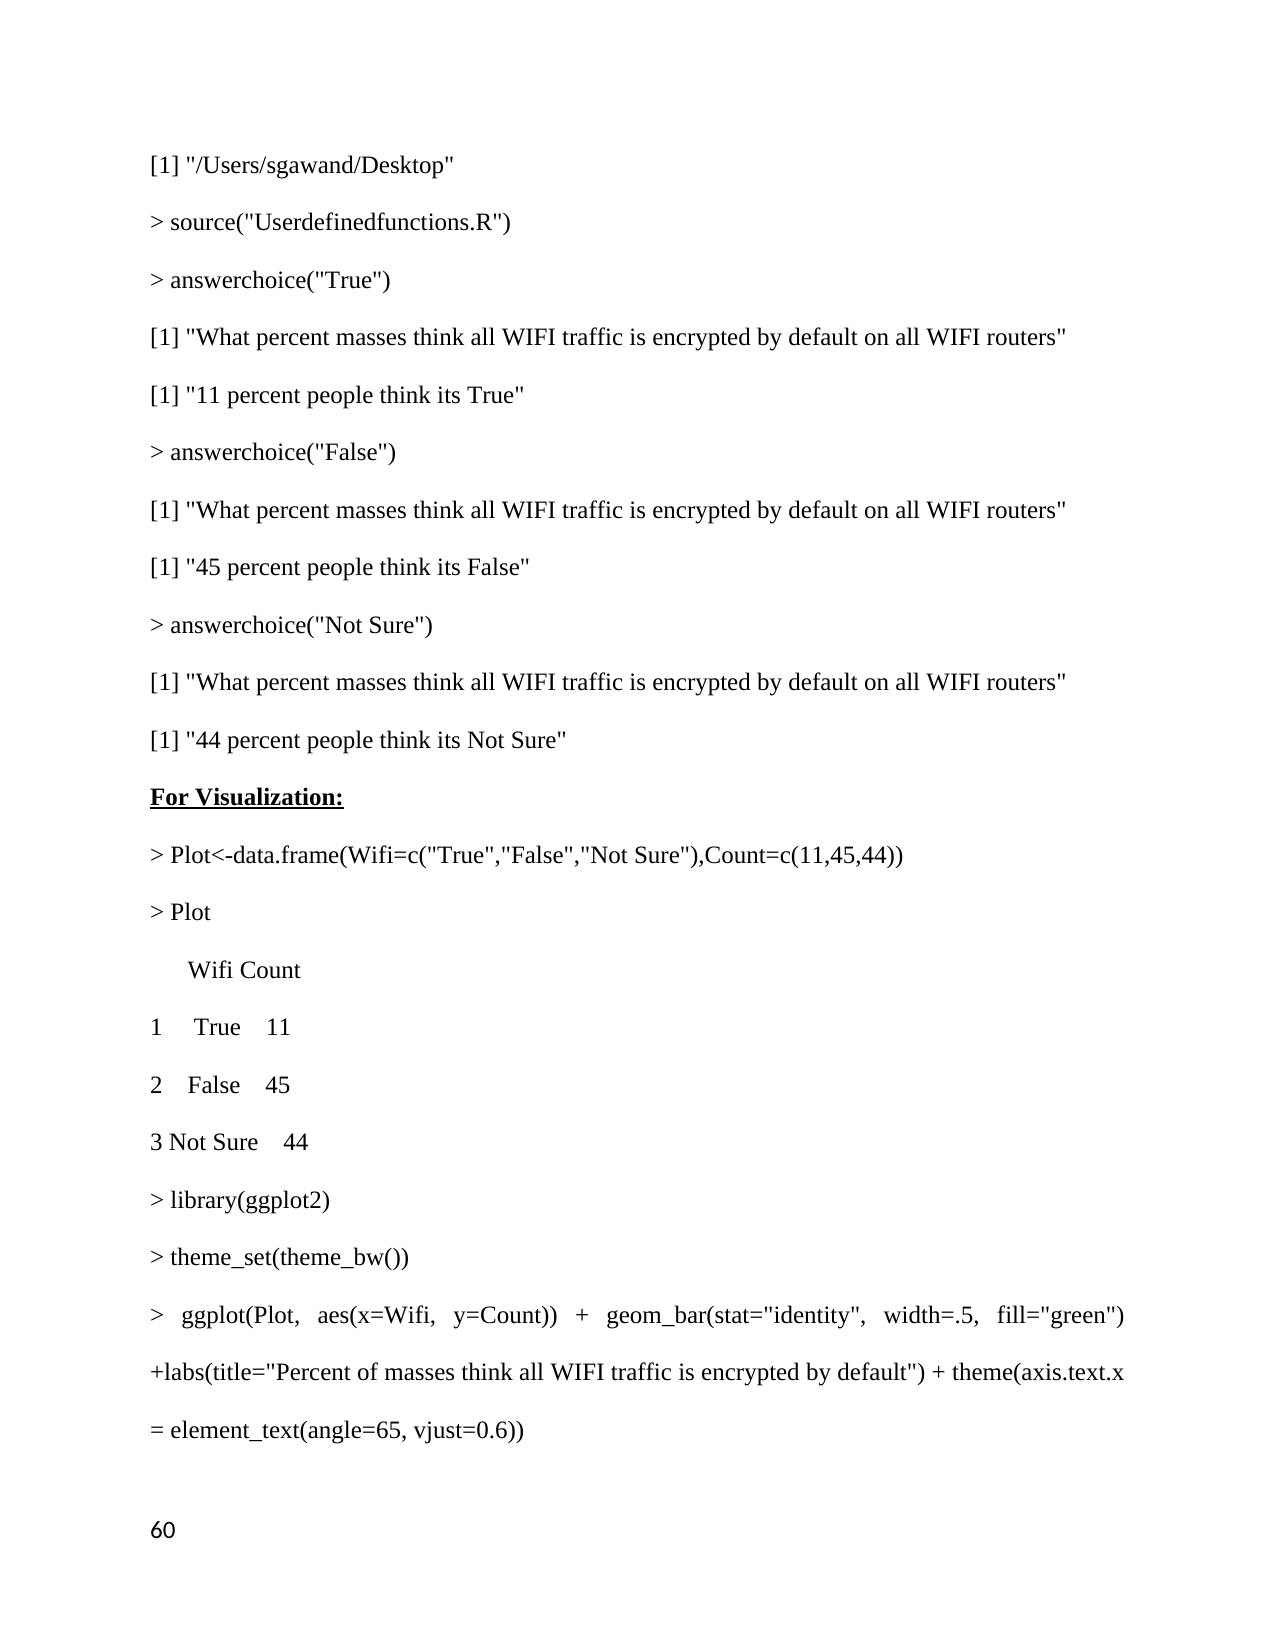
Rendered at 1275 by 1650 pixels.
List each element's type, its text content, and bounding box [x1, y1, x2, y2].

text [1] "What percent masses think all WIFI traffic is encrypted by default on all WIFI routers" [150, 667, 1125, 696]
text > answerchoice("False") [150, 437, 1125, 466]
text > source("Userdefinedfunctions.R") [150, 207, 1125, 236]
text For Visualization: [150, 782, 1125, 811]
text > theme_set(theme_bw()) [150, 1242, 1125, 1271]
text > answerchoice("Not Sure") [150, 610, 1125, 639]
text [1] "45 percent people think its False" [150, 552, 1125, 581]
text [1] "11 percent people think its True" [150, 380, 1125, 409]
text [1] "What percent masses think all WIFI traffic is encrypted by default on all WIFI routers" [150, 495, 1125, 524]
text > library(ggplot2) [150, 1185, 1125, 1214]
text > Plot [150, 897, 1125, 926]
text Wifi Count [150, 955, 1125, 984]
text 1 True 11 [150, 1012, 1125, 1041]
text 3 Not Sure 44 [150, 1127, 1125, 1156]
text [1] "What percent masses think all WIFI traffic is encrypted by default on all WIFI routers" [150, 322, 1125, 351]
text 2 False 45 [150, 1070, 1125, 1099]
text > Plot<-data.frame(Wifi=c("True","False","Not Sure"),Count=c(11,45,44)) [150, 840, 1125, 869]
text > answerchoice("True") [150, 265, 1125, 294]
text > ggplot(Plot, aes(x=Wifi, y=Count)) + geom_bar(stat="identity", width=.5, fill="green") +labs(title="Percent of masses think all WIFI traffic is encrypted by default") + theme(axis.text.x = element_text(angle=65, vjust=0.6)) [150, 1300, 1125, 1444]
text [1] "/Users/sgawand/Desktop" [150, 150, 1125, 179]
text [1] "44 percent people think its Not Sure" [150, 725, 1125, 754]
